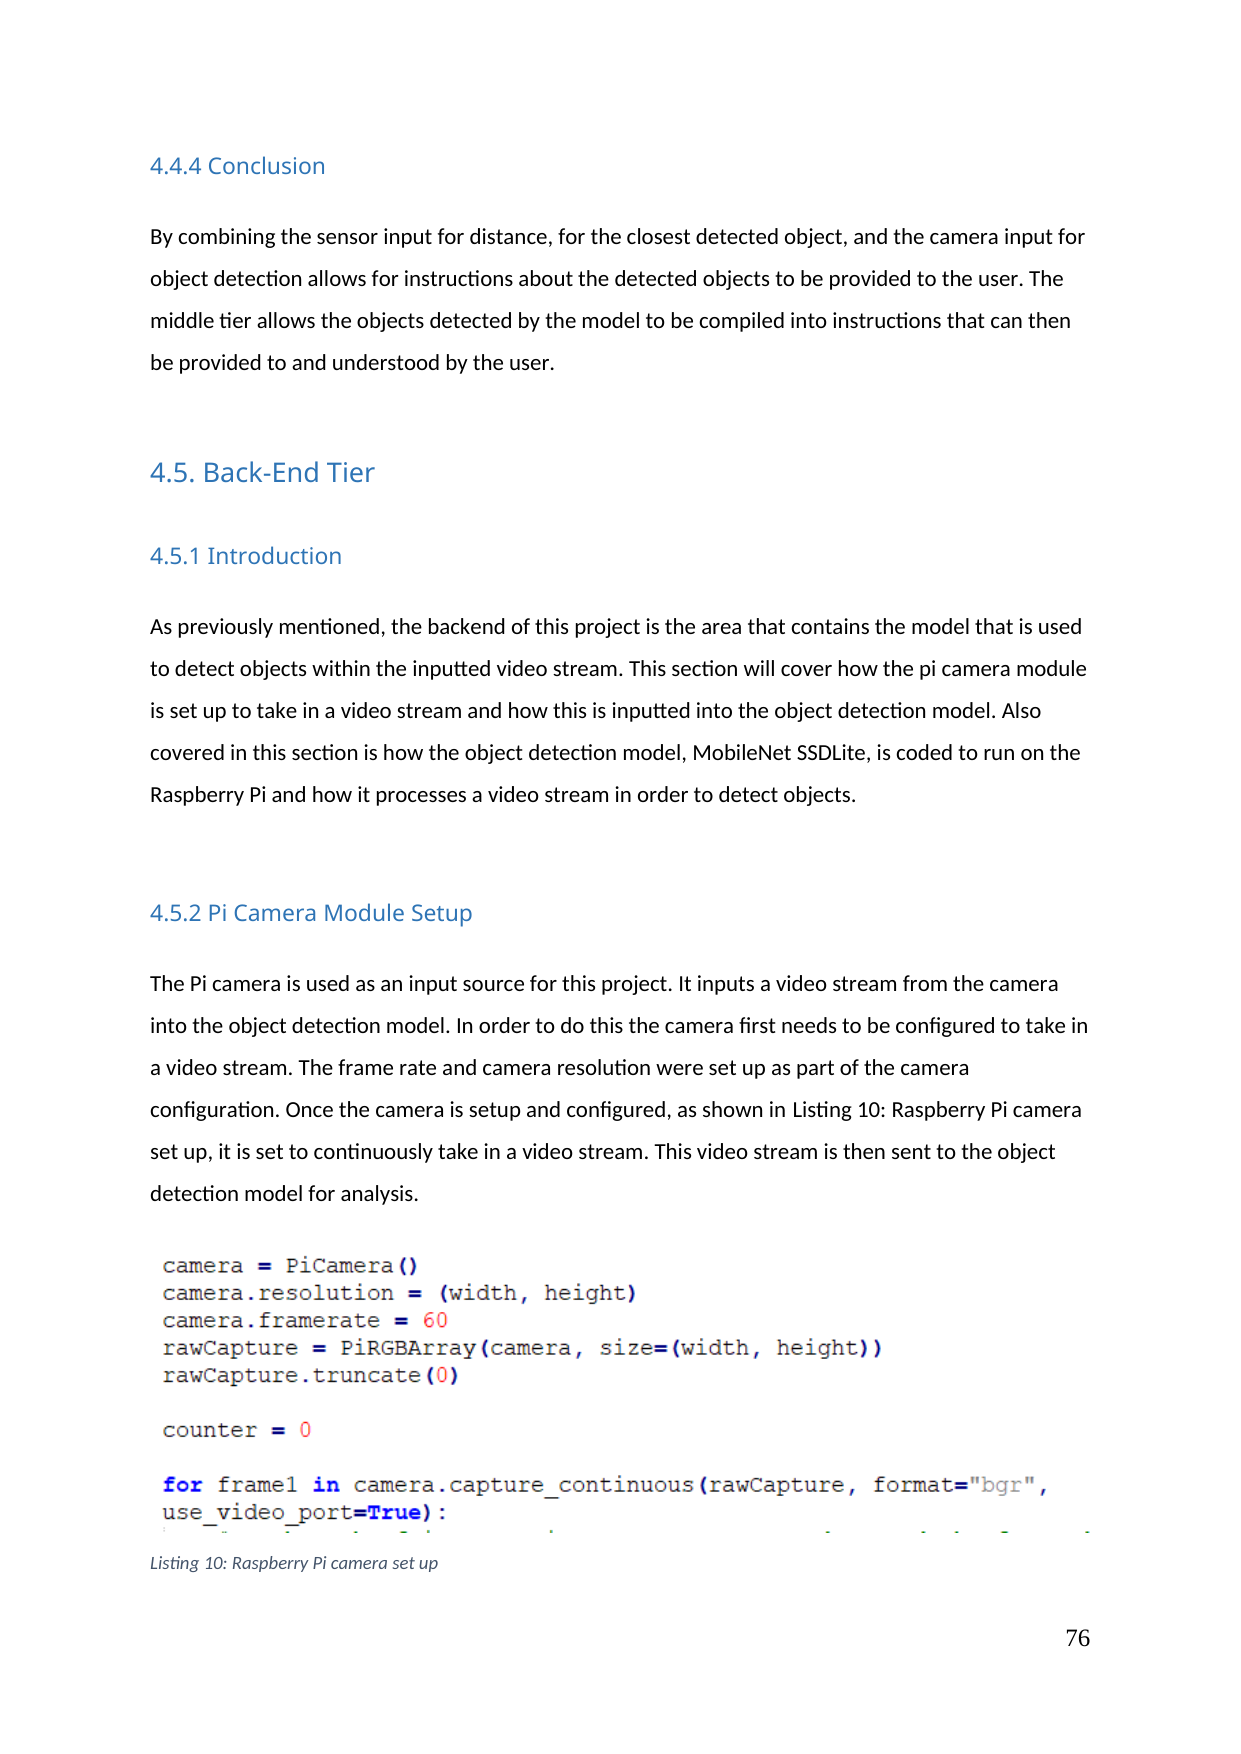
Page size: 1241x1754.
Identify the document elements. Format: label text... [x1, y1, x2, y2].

text By combining the sensor input for distance, for the closest detected object, and the camera input for object detection allows for instructions about the detected objects to be provided to the user. The middle tier allows the objects detected by the model to be compiled into instructions that can then be provided to and understood by the user. [150, 222, 1090, 376]
subtitle 4.5.1 Introduction [150, 540, 1090, 571]
text As previously mentioned, the backend of this project is the area that contains the model that is used to detect objects within the inputted video stream. This section will cover how the pi camera module is set up to take in a video stream and how this is inputted into the object detection model. Also covered in this section is how the object detection model, MobileNet SSDLite, is coded to run on the Raspberry Pi and how it processes a video stream in order to detect objects. [150, 612, 1090, 808]
text The Pi camera is used as an input source for this project. It inputs a video stream from the camera into the object detection model. In order to do this the camera first needs to be configured to take in a video stream. The frame rate and camera resolution were set up as part of the camera configuration. Once the camera is setup and configured, as shown in Listing 10, it is set to continuously take in a video stream. This video stream is then sent to the object detection model for analysis. [150, 969, 1090, 1207]
subtitle 4.4.4 Conclusion [150, 150, 1090, 181]
subtitle 4.5.2 Pi Camera Module Setup [150, 897, 1090, 928]
text Listing : Raspberry Pi camera set up [150, 1551, 1090, 1574]
subtitle 4.5. Back-End Tier [150, 453, 1090, 490]
picture [150, 1237, 1091, 1533]
